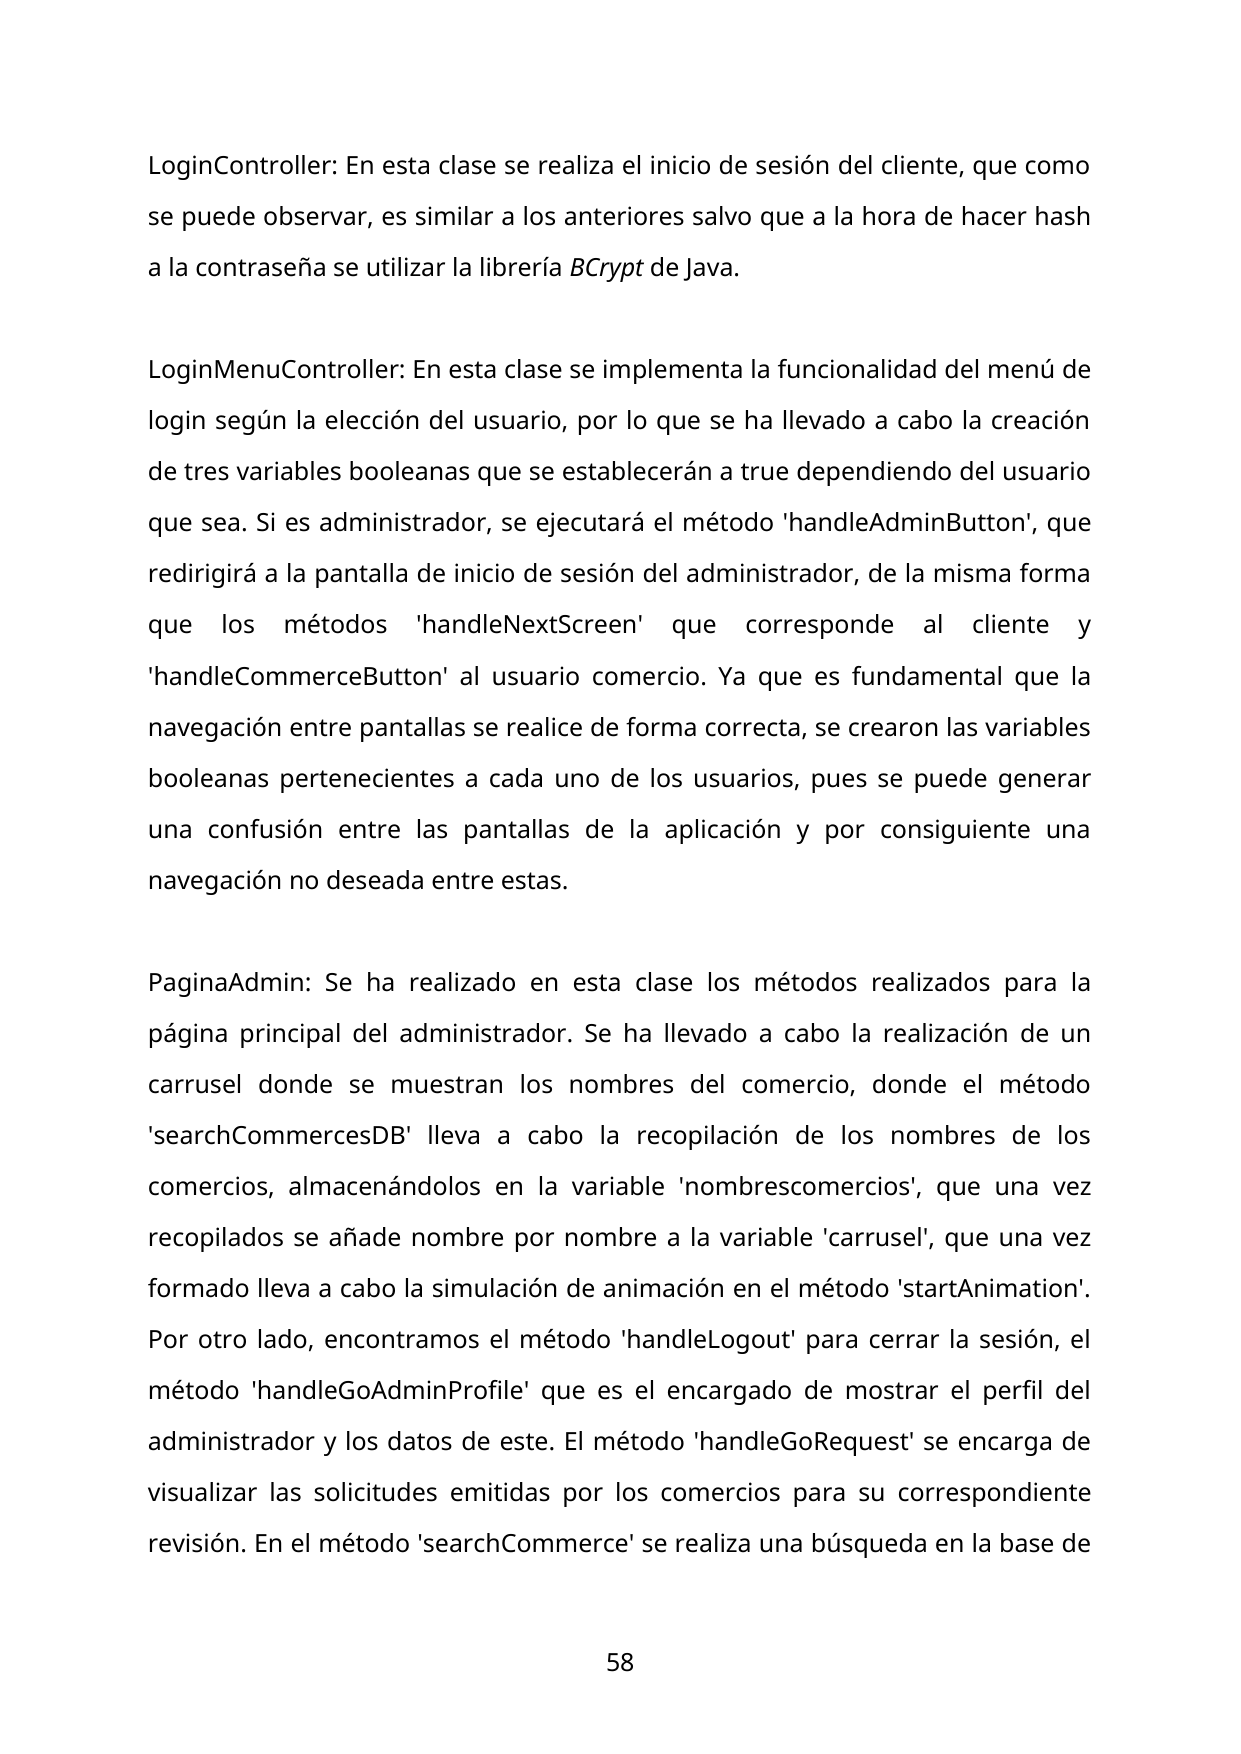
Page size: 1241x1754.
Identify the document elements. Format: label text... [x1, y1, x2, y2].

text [148, 964, 1092, 1560]
text LoginMenuController: En esta clase se implementa la funcionalidad del menú de login según la elección del usuario, por lo que se ha llevado a cabo la creación de tres variables booleanas que se establecerán a true dependiendo del usuario que sea. Si es administrador, se ejecutará el método 'handleAdminButton', que redirigirá a la pantalla de inicio de sesión del administrador, de la misma forma que los métodos 'handleNextScreen' que corresponde al cliente y 'handleCommerceButton' al usuario comercio. Ya que es fundamental que la navegación entre pantallas se realice de forma correcta, se crearon las variables booleanas pertenecientes a cada uno de los usuarios, pues se puede generar una confusión entre las pantallas de la aplicación y por consiguiente una navegación no deseada entre estas. [148, 352, 1092, 896]
text LoginController: En esta clase se realiza el inicio de sesión del cliente, que como se puede observar, es similar a los anteriores salvo que a la hora de hacer hash a la contraseña se utilizar la librería BCrypt de Java. [148, 148, 1092, 284]
